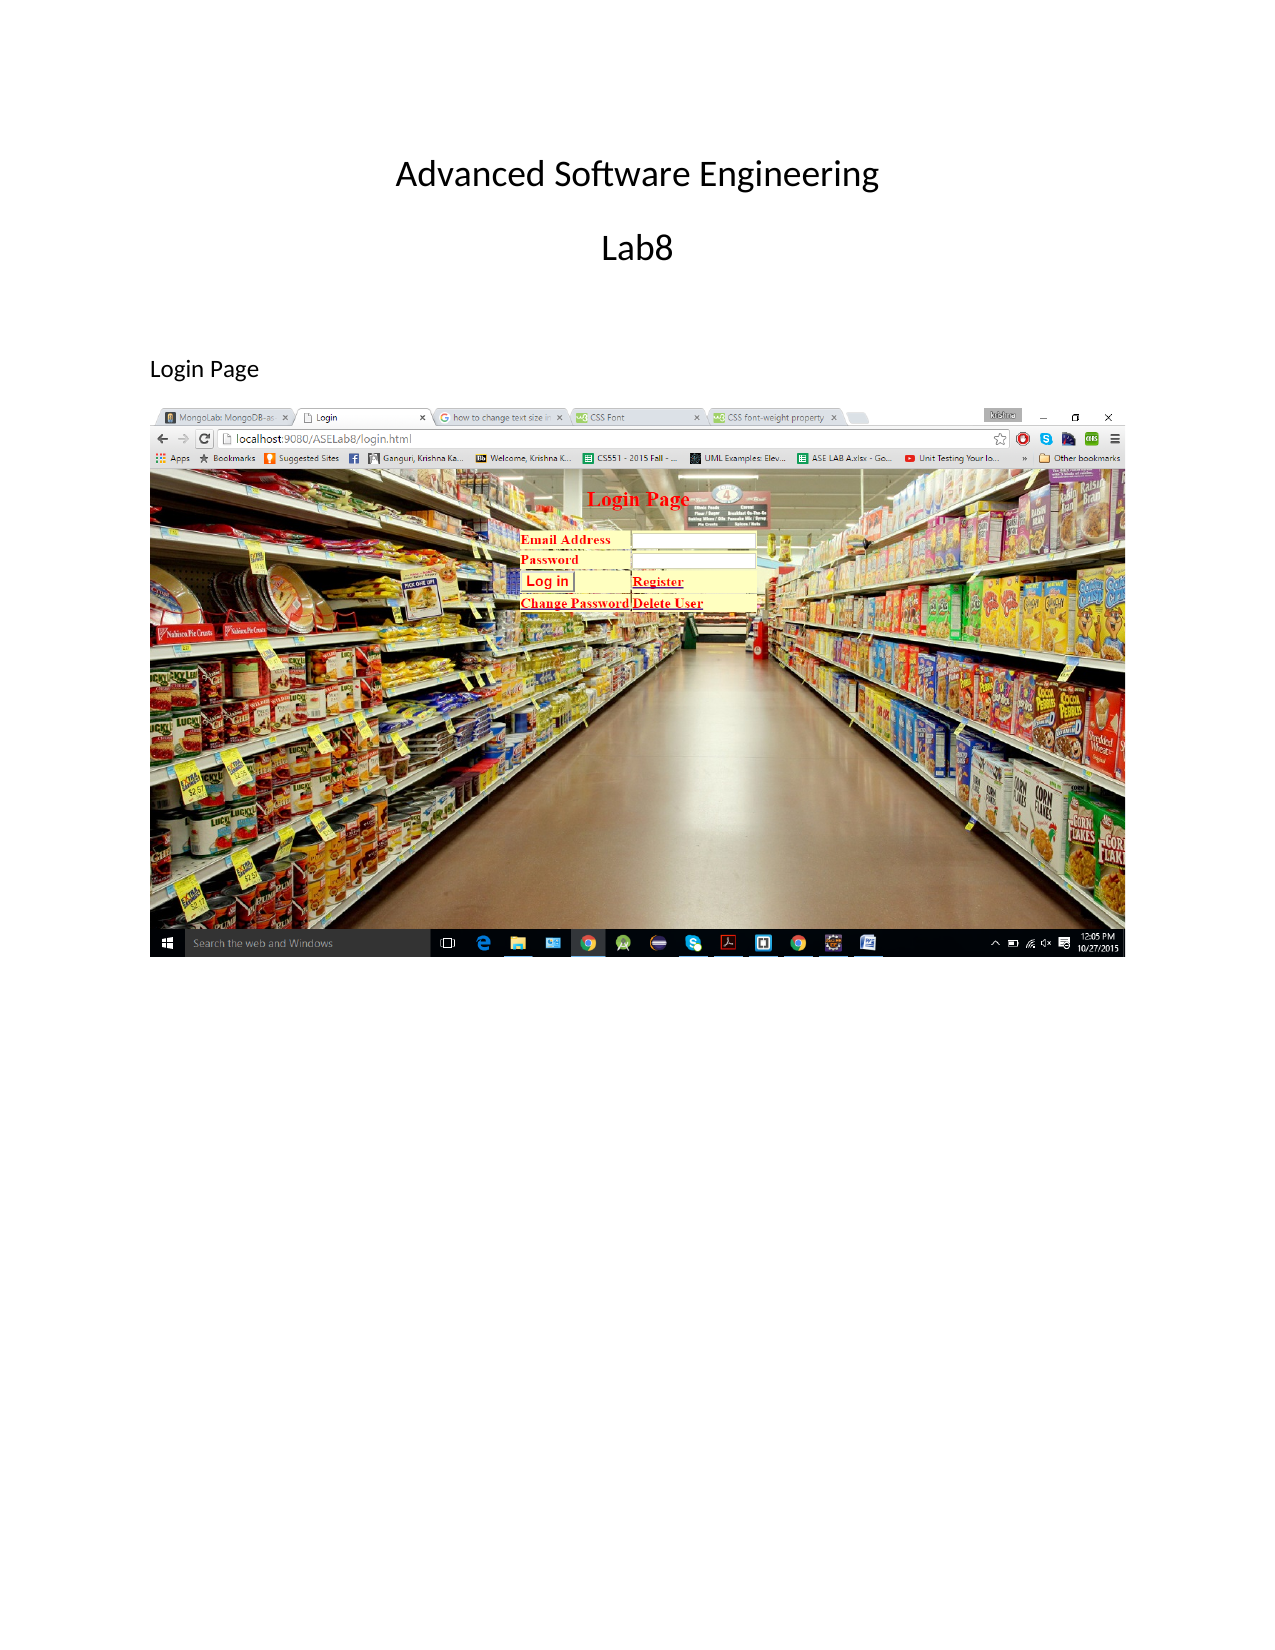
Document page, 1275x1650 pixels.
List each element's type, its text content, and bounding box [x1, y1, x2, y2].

text Login Page [150, 353, 1125, 383]
text Advanced Software Engineering [150, 150, 1125, 196]
picture [150, 408, 1125, 957]
text Lab8 [150, 223, 1125, 269]
